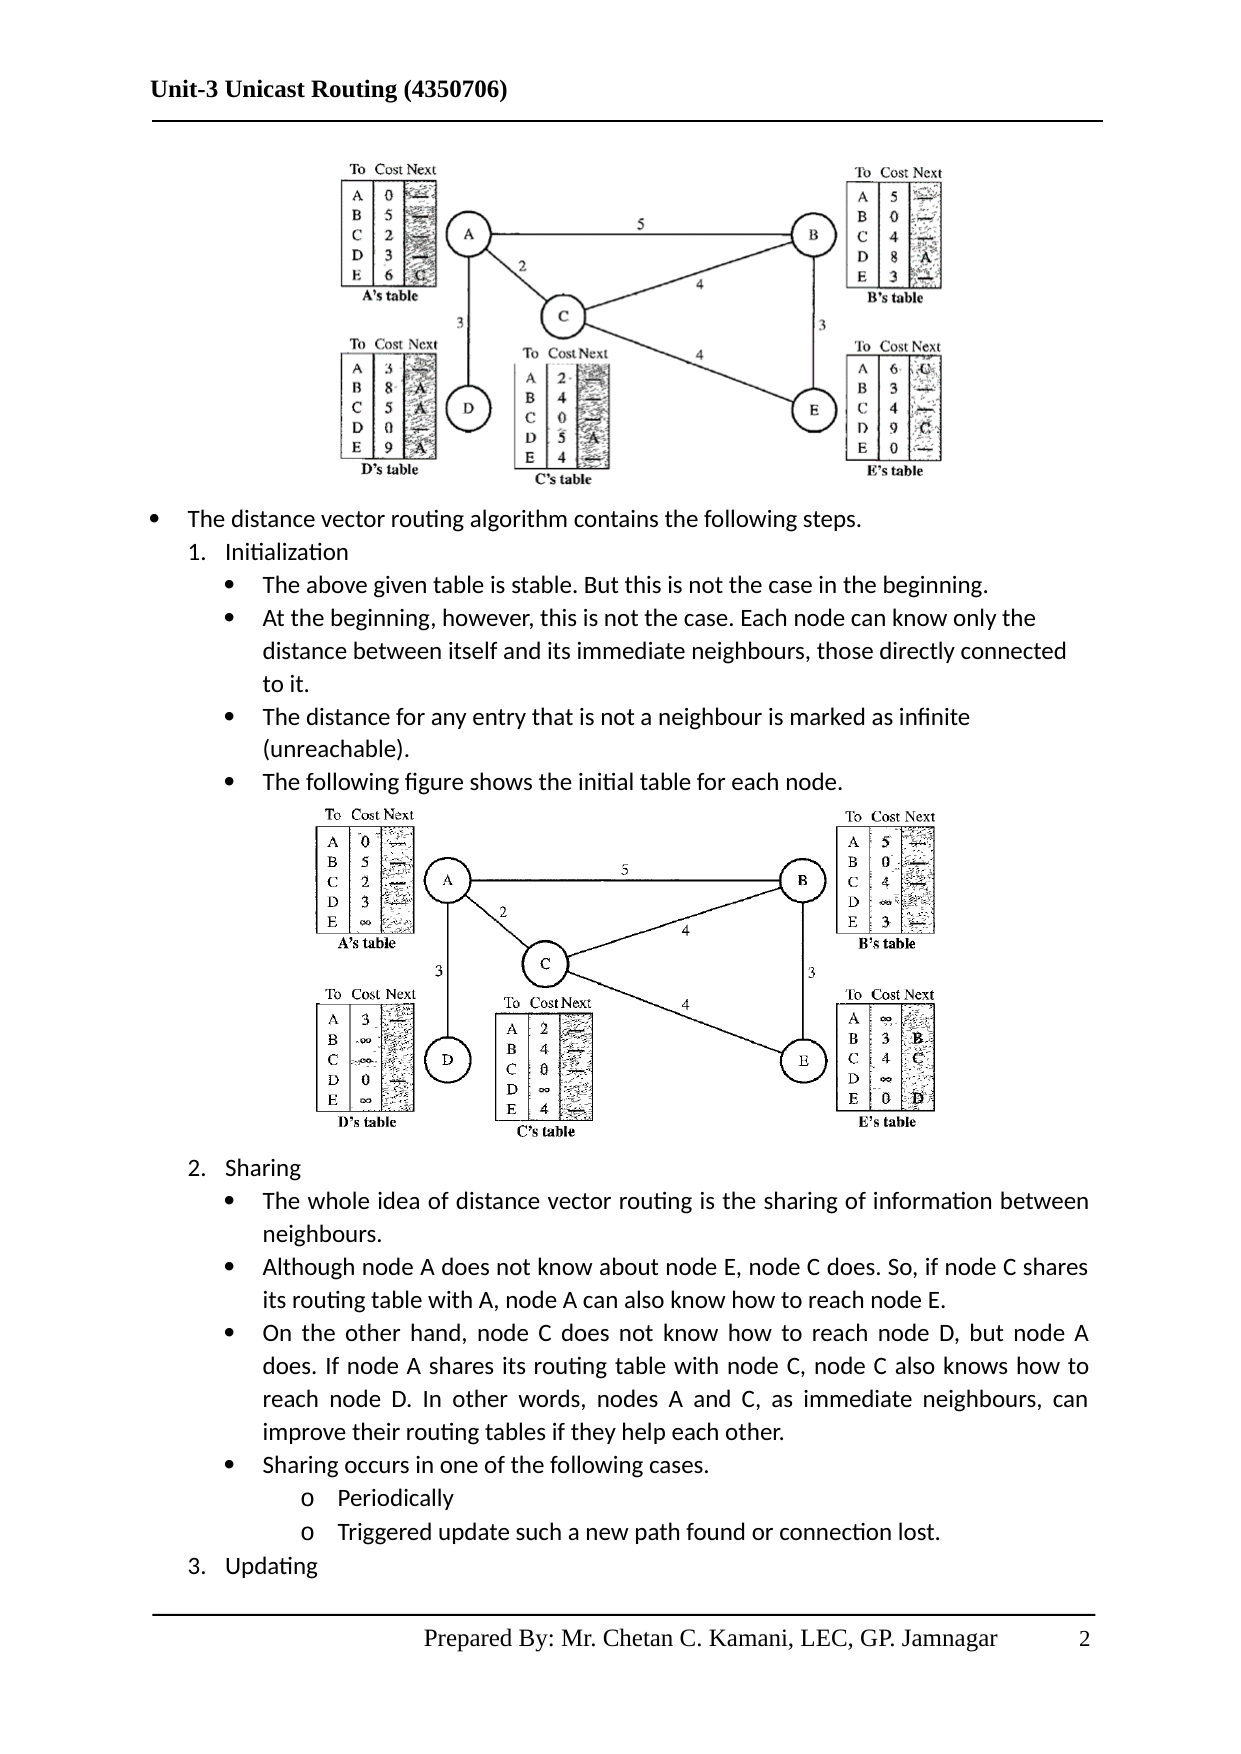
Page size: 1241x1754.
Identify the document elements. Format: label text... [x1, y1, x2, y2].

list The distance for any entry that is not a neighbour is marked as infinite (unreachable). [225, 701, 1090, 764]
list The above given table is stable. But this is not the case in the beginning. [225, 569, 1090, 599]
list Updating [187, 1550, 1090, 1581]
picture [262, 799, 974, 1151]
list The distance vector routing algorithm contains the following steps. [150, 503, 1090, 534]
list Sharing occurs in one of the following cases. [225, 1449, 1090, 1479]
list Initialization [187, 536, 1090, 567]
list Although node A does not know about node E, node C does. So, if node C shares its routing table with A, node A can also know how to reach node E. [225, 1251, 1090, 1315]
list Sharing [187, 1152, 1090, 1183]
list On the other hand, node C does not know how to reach node D, but node A does. If node A shares its routing table with node C, node C also knows how to reach node D. In other words, nodes A and C, as immediate neighbours, can improve their routing tables if they help each other. [225, 1317, 1090, 1446]
list Periodically [300, 1482, 1090, 1513]
picture [297, 150, 981, 501]
list At the beginning, however, this is not the case. Each node can know only the distance between itself and its immediate neighbours, those directly connected to it. [225, 602, 1090, 698]
list Triggered update such a new path found or connection lost. [300, 1516, 1090, 1548]
list The following figure shows the initial table for each node. [225, 767, 1090, 797]
list The whole idea of distance vector routing is the sharing of information between neighbours. [225, 1185, 1090, 1249]
